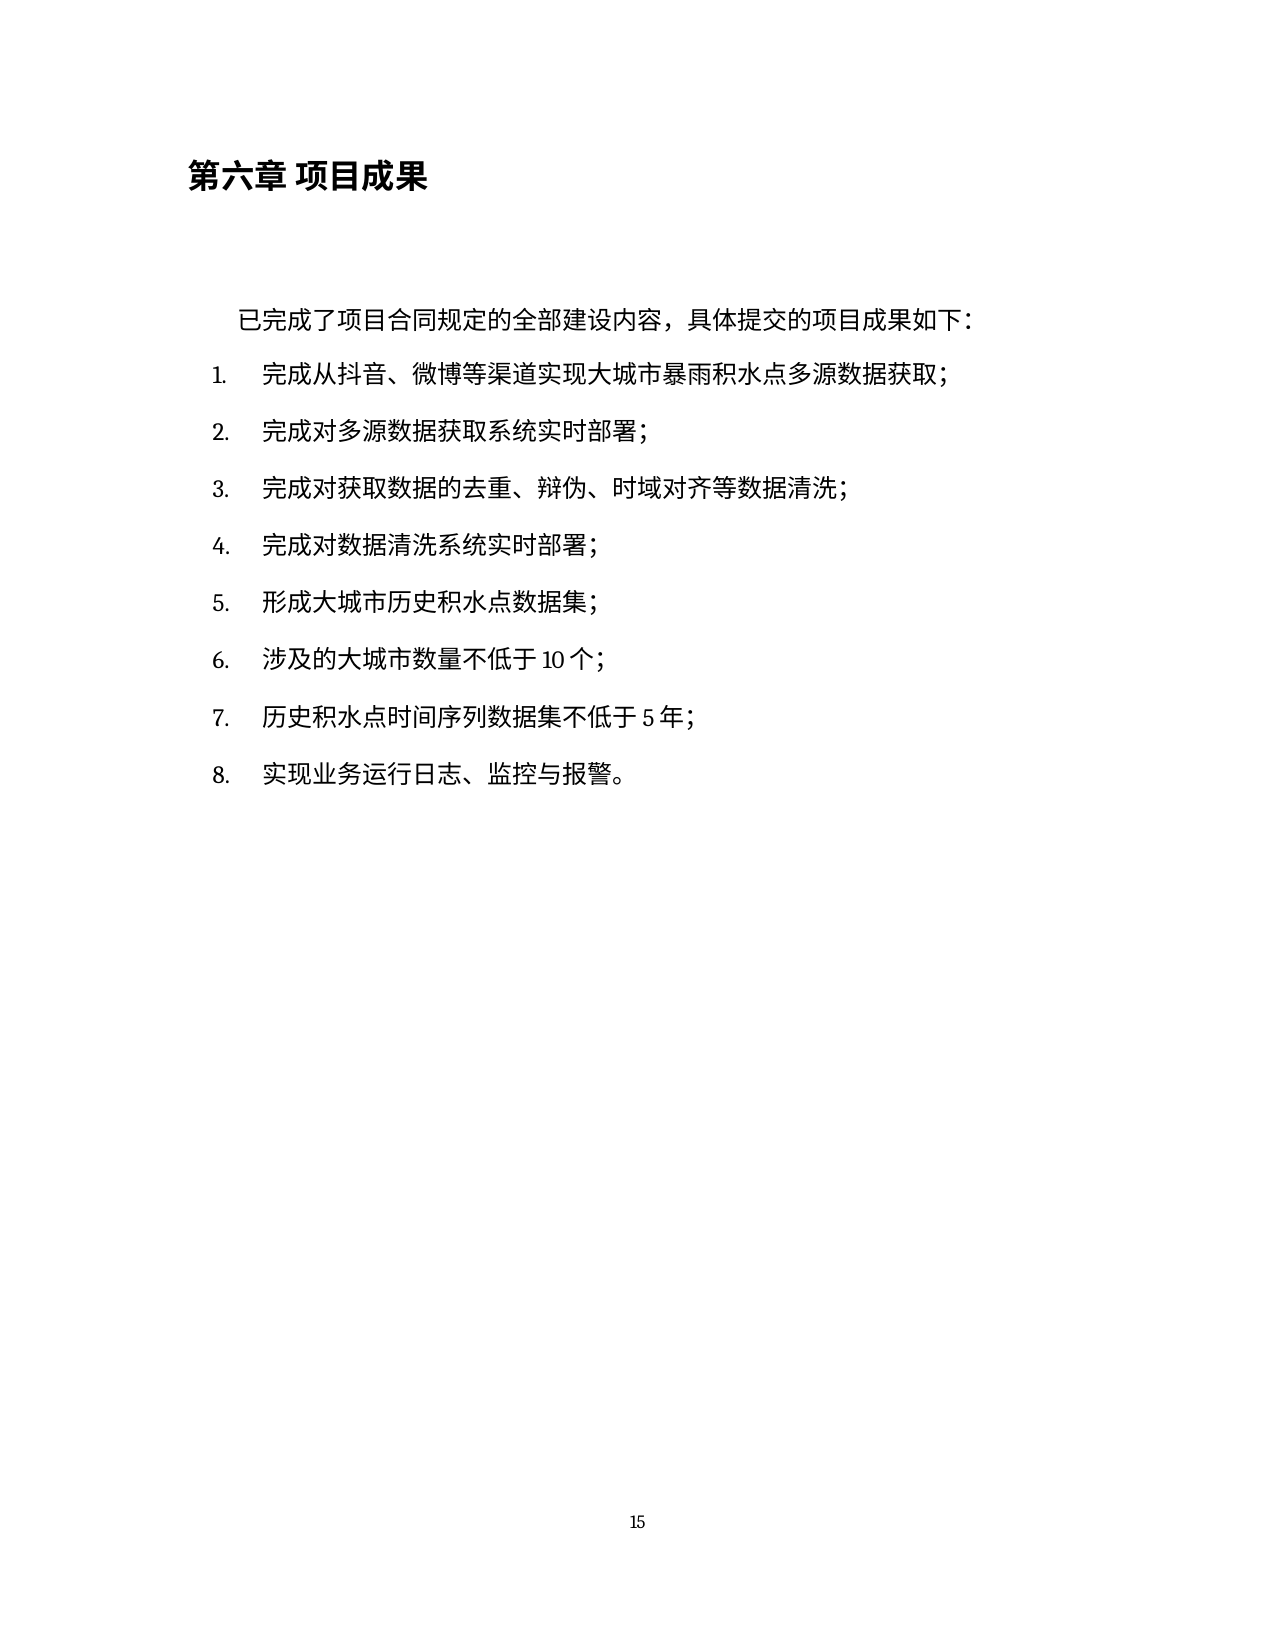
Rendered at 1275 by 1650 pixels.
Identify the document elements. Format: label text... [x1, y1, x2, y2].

text 已完成了项目合同规定的全部建设内容，具体提交的项目成果如下： [187, 300, 1087, 336]
list 实现业务运行日志、监控与报警。 [212, 754, 1087, 790]
list 完成对获取数据的去重、辩伪、时域对齐等数据清洗； [212, 469, 1087, 505]
list 历史积水点时间序列数据集不低于5年； [212, 697, 1087, 733]
list 涉及的大城市数量不低于10个； [212, 640, 1087, 676]
list 完成从抖音、微博等渠道实现大城市暴雨积水点多源数据获取； [212, 354, 1087, 391]
list 完成对多源数据获取系统实时部署； [212, 412, 1087, 448]
list 形成大城市历史积水点数据集； [212, 583, 1087, 619]
list 完成对数据清洗系统实时部署； [212, 526, 1087, 562]
subtitle 第六章 项目成果 [187, 150, 1087, 198]
